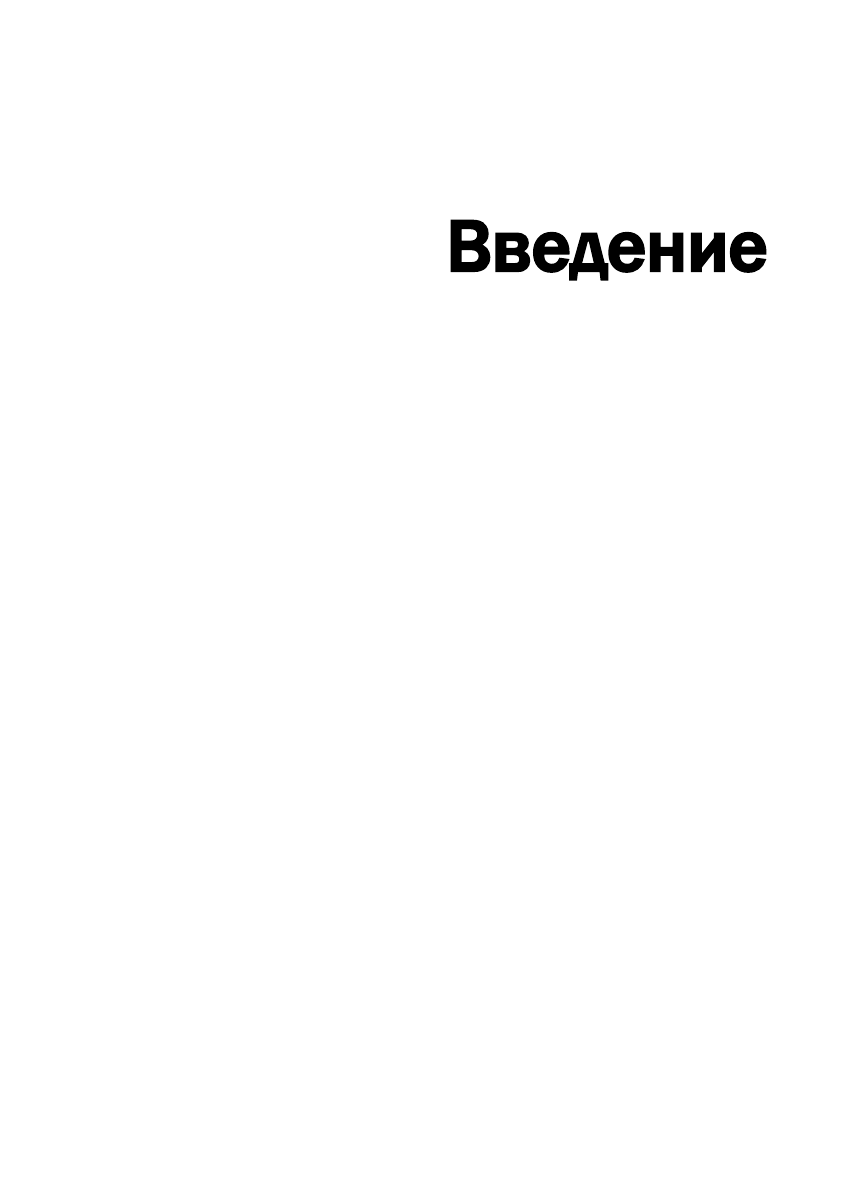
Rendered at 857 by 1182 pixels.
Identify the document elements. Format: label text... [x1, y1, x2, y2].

subtitle Введение [89, 202, 768, 287]
